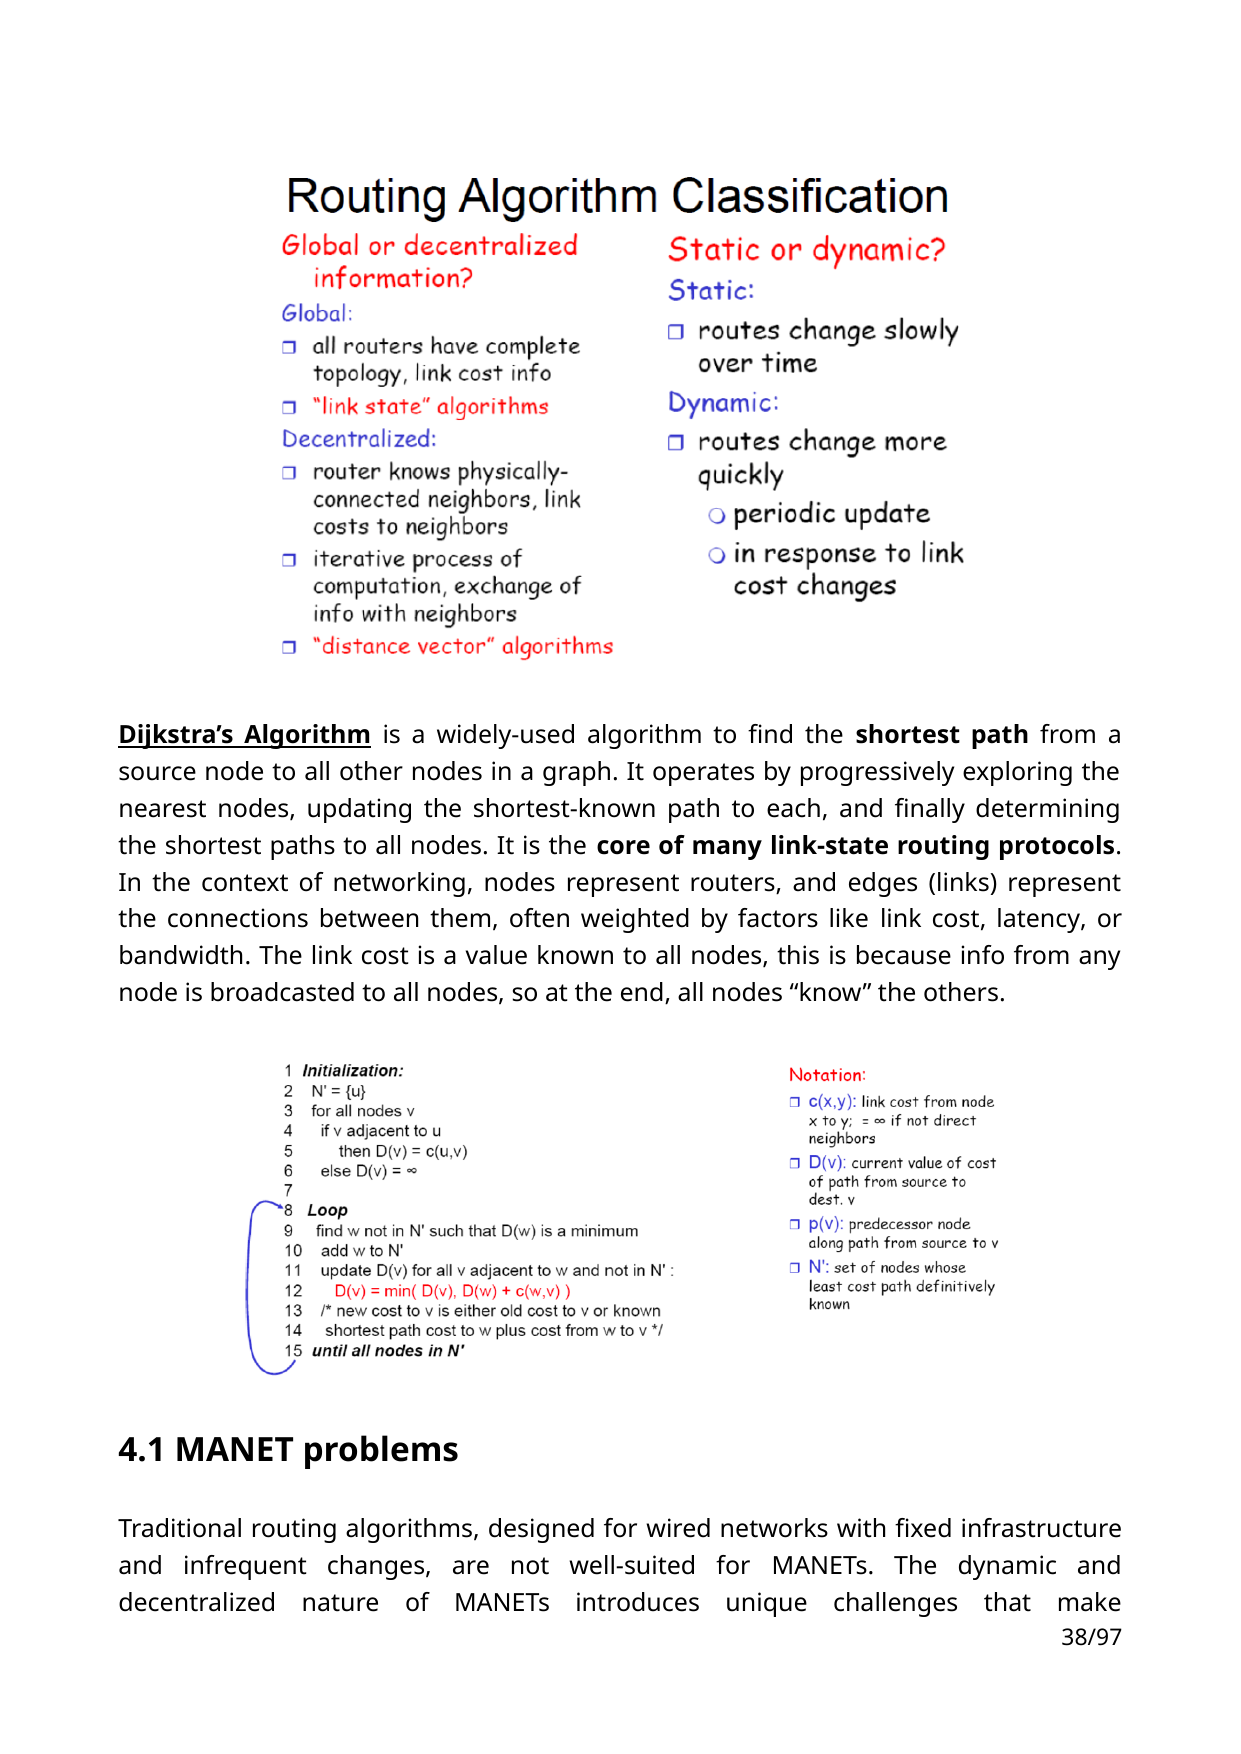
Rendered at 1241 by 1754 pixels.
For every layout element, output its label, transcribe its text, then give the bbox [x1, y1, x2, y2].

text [118, 1511, 1122, 1619]
text Dijkstra’s Algorithm is a widely-used algorithm to find the shortest path from a source node to all other nodes in a graph. It operates by progressively exploring the nearest nodes, updating the shortest-known path to each, and finally determining the shortest paths to all nodes. It is the core of many link-state routing protocols. In the context of networking, nodes represent routers, and edges (links) represent the connections between them, often weighted by factors like link cost, latency, or bandwidth. The link cost is a value known to all nodes, this is because info from any node is broadcasted to all nodes, so at the end, all nodes “know” the others. [118, 717, 1122, 1009]
picture [223, 1048, 1017, 1387]
picture [256, 147, 984, 679]
subtitle 4.1 MANET problems [118, 1425, 1122, 1471]
